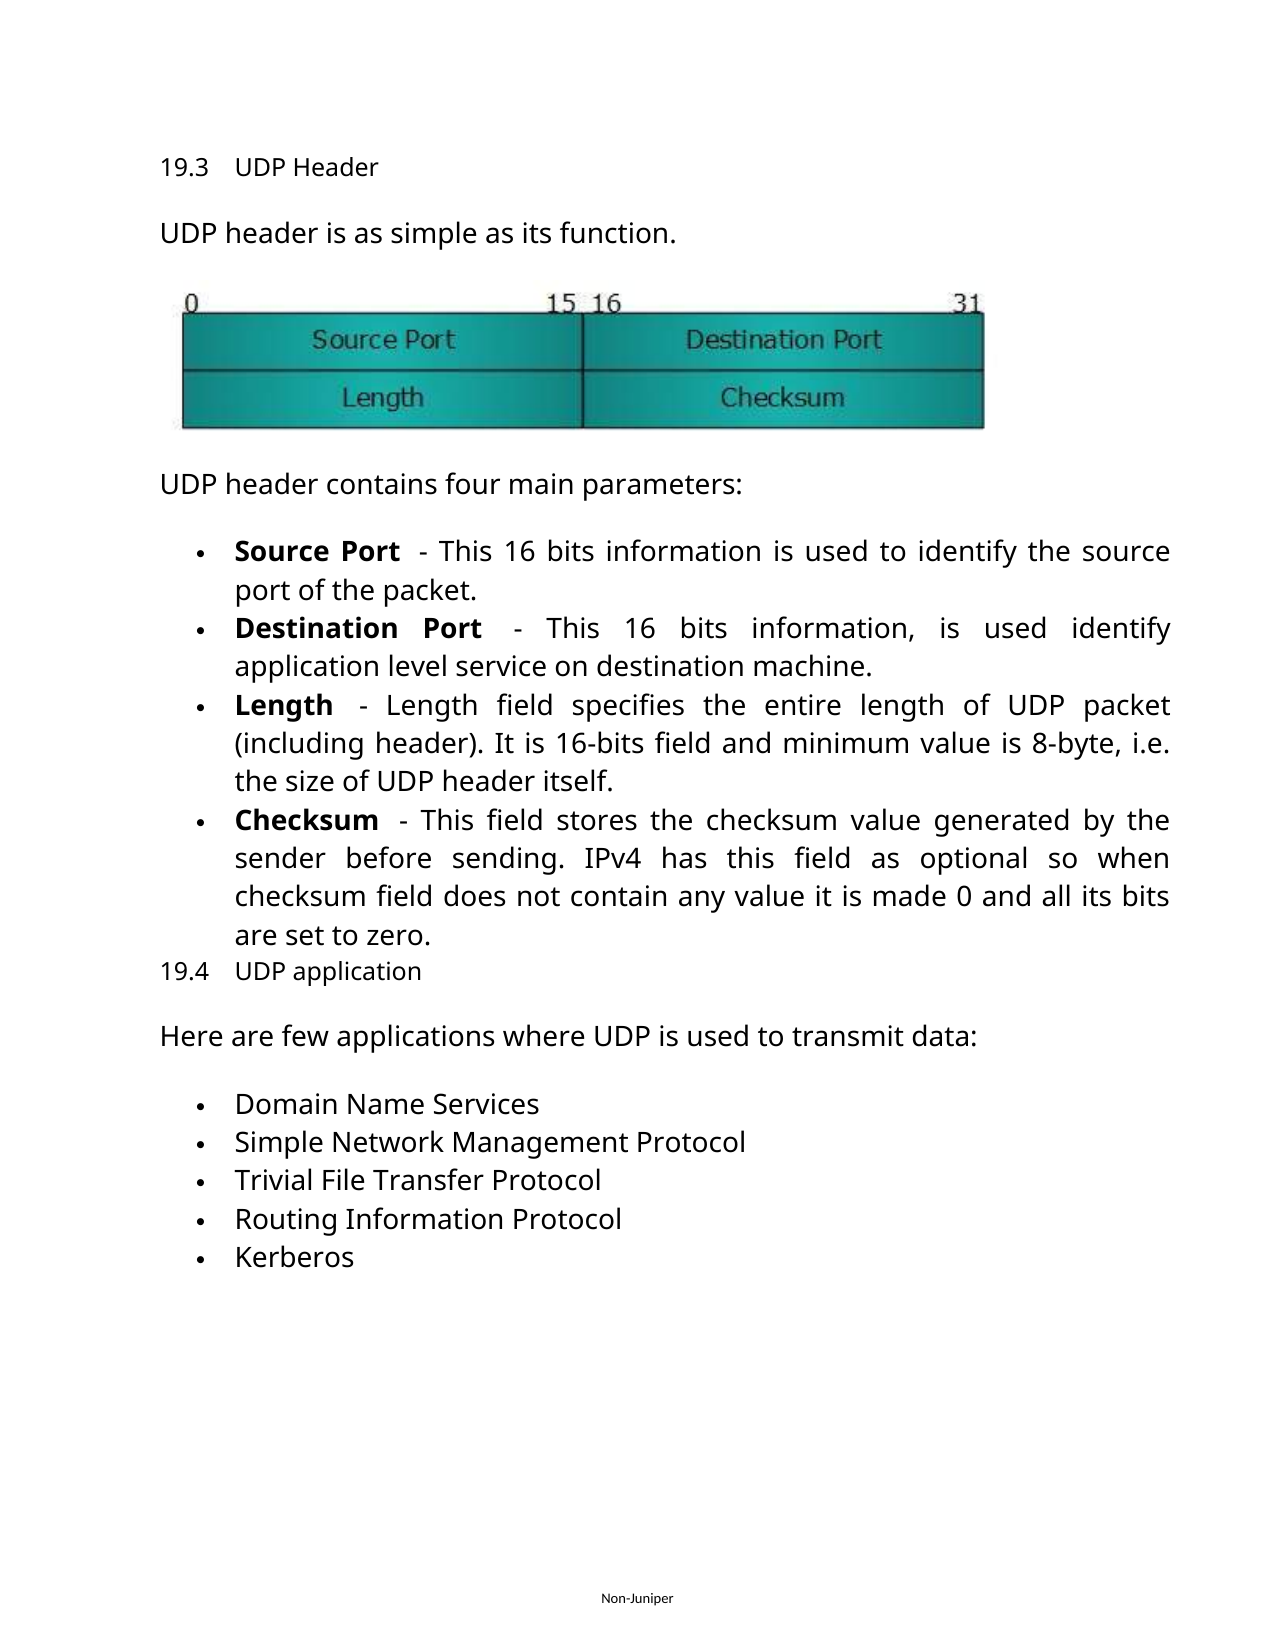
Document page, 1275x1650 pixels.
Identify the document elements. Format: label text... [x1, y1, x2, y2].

list Checksum - This field stores the checksum value generated by the sender before sending. IPv4 has this field as optional so when checksum field does not contain any value it is made 0 and all its bits are set to zero. [197, 800, 1172, 953]
text Here are few applications where UDP is used to transmit data: [159, 1016, 1172, 1055]
list Domain Name Services [197, 1084, 1172, 1122]
list Simple Network Management Protocol [197, 1122, 1172, 1161]
list Destination Port - This 16 bits information, is used identify application level service on destination machine. [197, 608, 1172, 685]
text UDP header contains four main parameters: [159, 464, 1172, 502]
text UDP header is as simple as its function. [159, 213, 1172, 252]
subtitle UDP Header [159, 150, 1172, 184]
list Length - Length field specifies the entire length of UDP packet (including header). It is 16-bits field and minimum value is 8-byte, i.e. the size of UDP header itself. [197, 685, 1172, 800]
list Kerberos [197, 1237, 1172, 1276]
list Trivial File Transfer Protocol [197, 1161, 1172, 1199]
list Source Port - This 16 bits information is used to identify the source port of the packet. [197, 532, 1172, 608]
list Routing Information Protocol [197, 1199, 1172, 1237]
picture [159, 280, 1035, 435]
subtitle UDP application [159, 953, 1172, 987]
